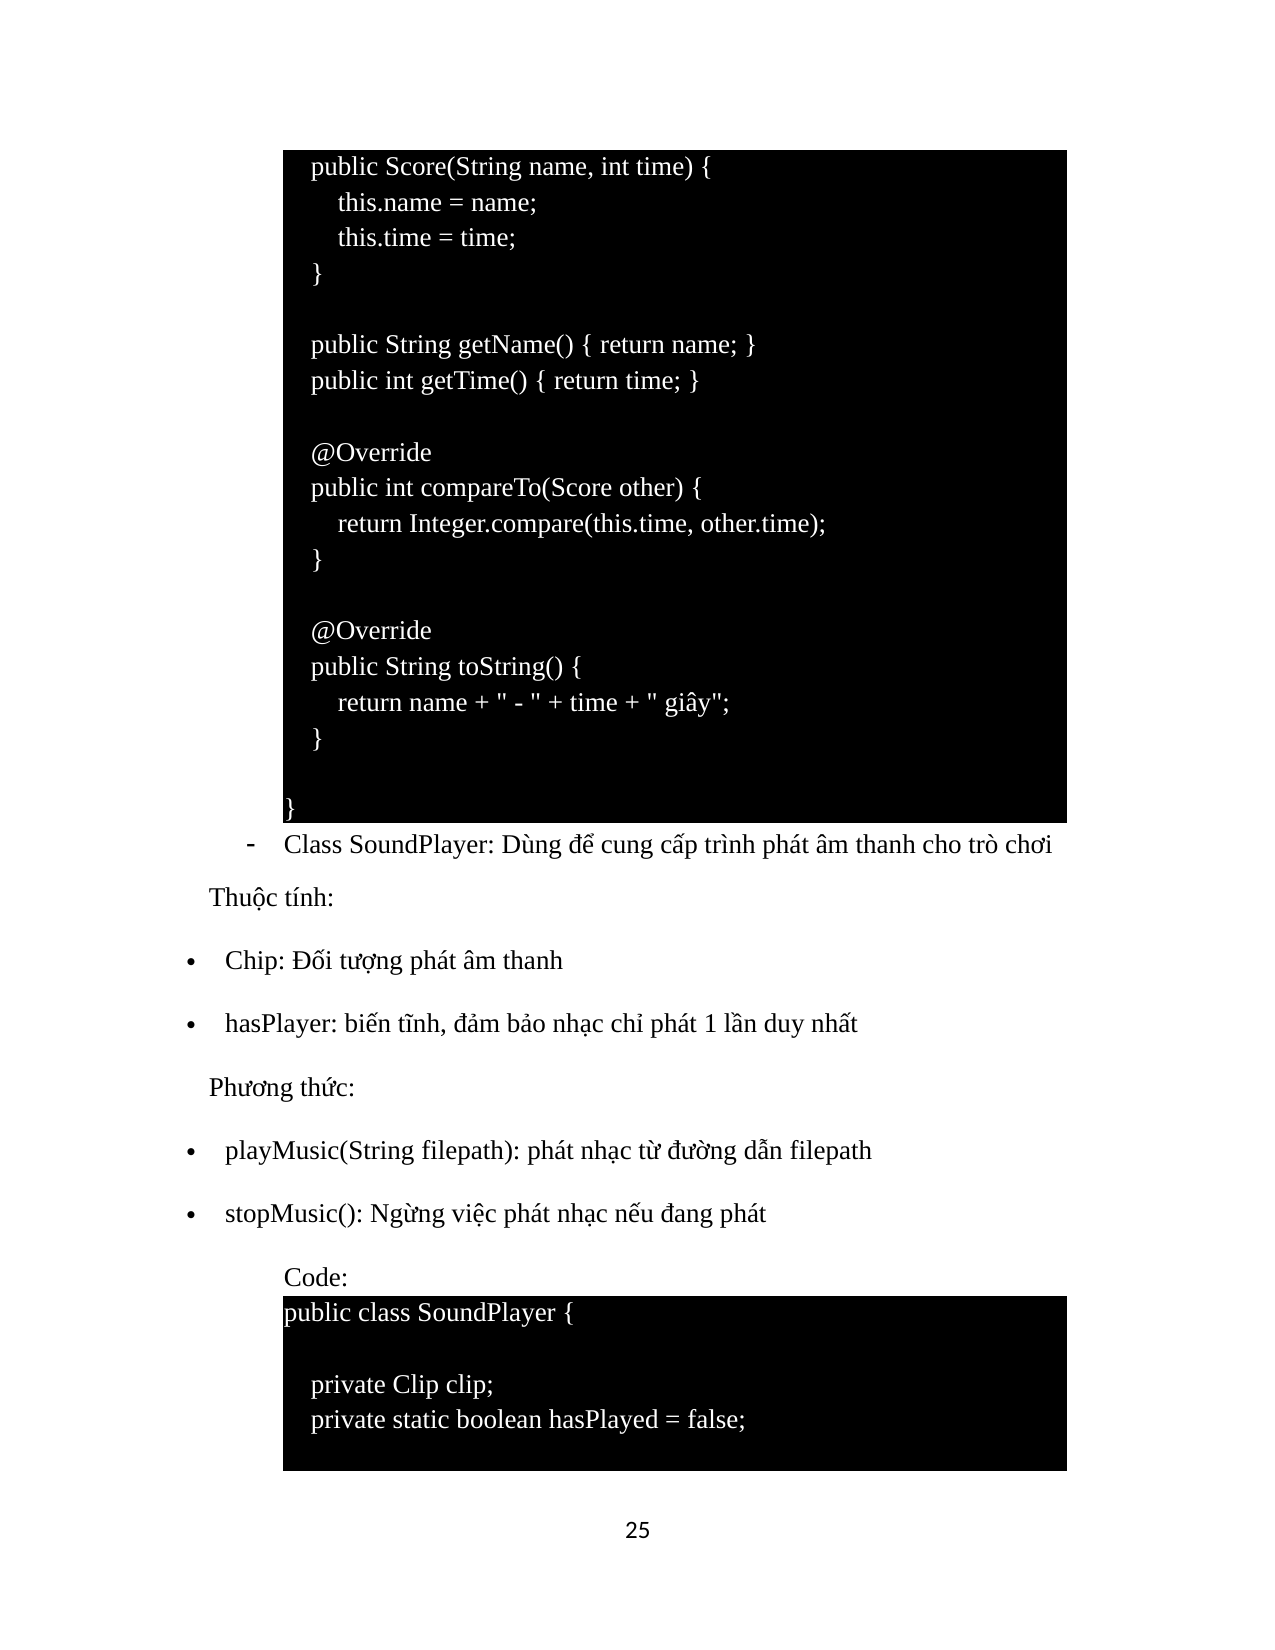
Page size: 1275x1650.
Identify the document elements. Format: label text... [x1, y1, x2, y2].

list Code: [283, 1261, 1067, 1292]
list } [283, 257, 1067, 288]
list stopMusic(): Ngừng việc phát nhạc nếu đang phát [187, 1197, 1066, 1228]
list } [283, 792, 1067, 823]
list this.name = name; [283, 186, 1067, 217]
list this.time = time; [283, 221, 1067, 253]
list playMusic(String filepath): phát nhạc từ đường dẫn filepath [187, 1134, 1066, 1165]
list private static boolean hasPlayed = false; [283, 1404, 1067, 1435]
list private Clip clip; [283, 1368, 1067, 1399]
text Thuộc tính: [150, 881, 1066, 912]
text Phương thức: [150, 1071, 1066, 1102]
list Chip: Đối tượng phát âm thanh [187, 944, 1066, 975]
list hasPlayer: biến tĩnh, đảm bảo nhạc chỉ phát 1 lần duy nhất [187, 1007, 1066, 1038]
list } [283, 722, 1067, 753]
list return Integer.compare(this.time, other.time); [283, 507, 1067, 538]
list @Override [283, 436, 1067, 467]
list public String toString() { [283, 650, 1067, 681]
list return name + " - " + time + " giây"; [283, 686, 1067, 717]
list public int compareTo(Score other) { [283, 472, 1067, 503]
list Class SoundPlayer: Dùng để cung cấp trình phát âm thanh cho trò chơi [246, 828, 1067, 859]
list public Score(String name, int time) { [283, 150, 1067, 181]
list public class SoundPlayer { [283, 1296, 1067, 1328]
list } [283, 543, 1067, 574]
list @Override [283, 614, 1067, 646]
list public int getTime() { return time; } [283, 364, 1067, 396]
list public String getName() { return name; } [283, 329, 1067, 360]
